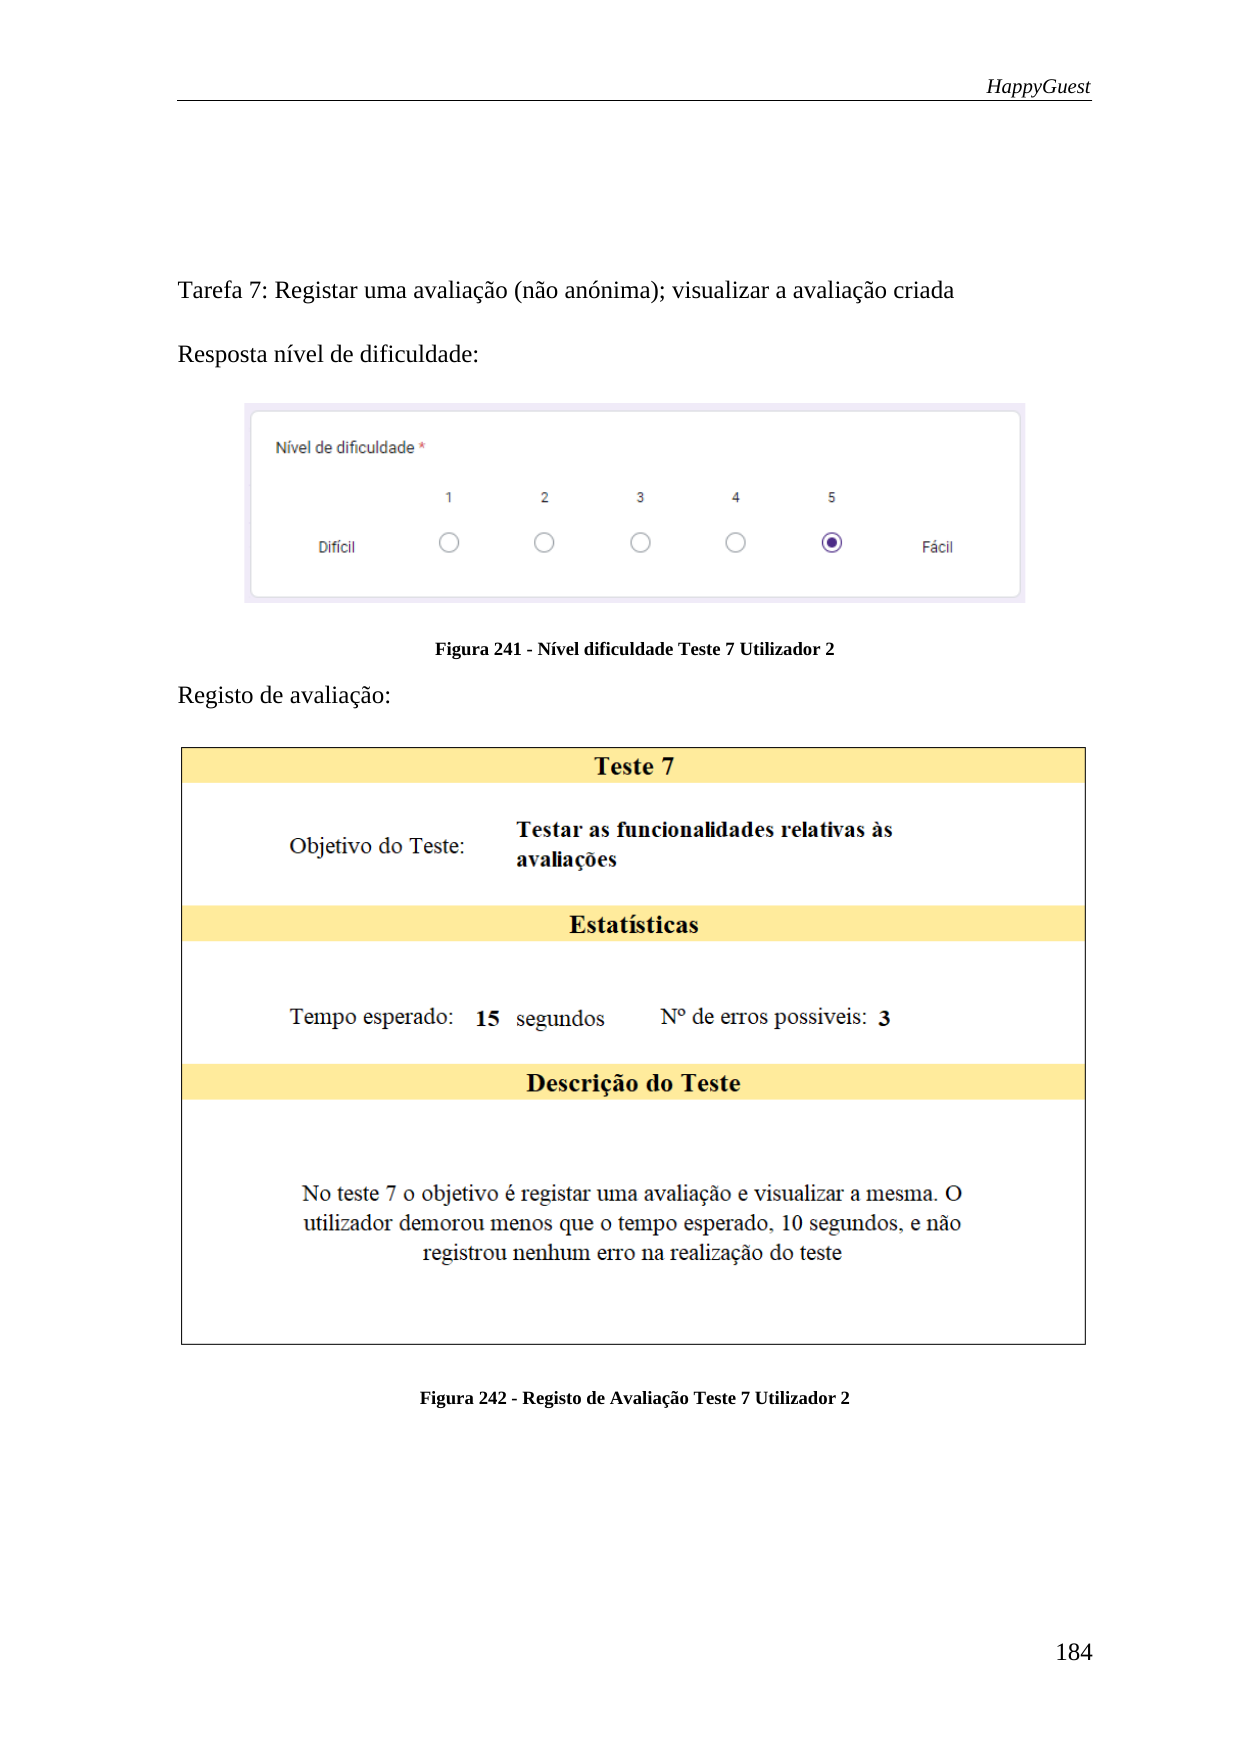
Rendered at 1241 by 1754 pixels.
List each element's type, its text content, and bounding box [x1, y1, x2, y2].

text Figura - Registo de Avaliação Teste 7 Utilizador 2 [177, 1387, 1092, 1409]
picture [177, 743, 1093, 1352]
text Figura - Nível dificuldade Teste 7 Utilizador 2 [177, 637, 1092, 659]
text Registo de avaliação: [177, 680, 1092, 709]
text Resposta nível de dificuldade: [177, 339, 1092, 368]
text Tarefa 7: Registar uma avaliação (não anónima); visualizar a avaliação criada [177, 276, 1092, 304]
picture [244, 403, 1026, 603]
